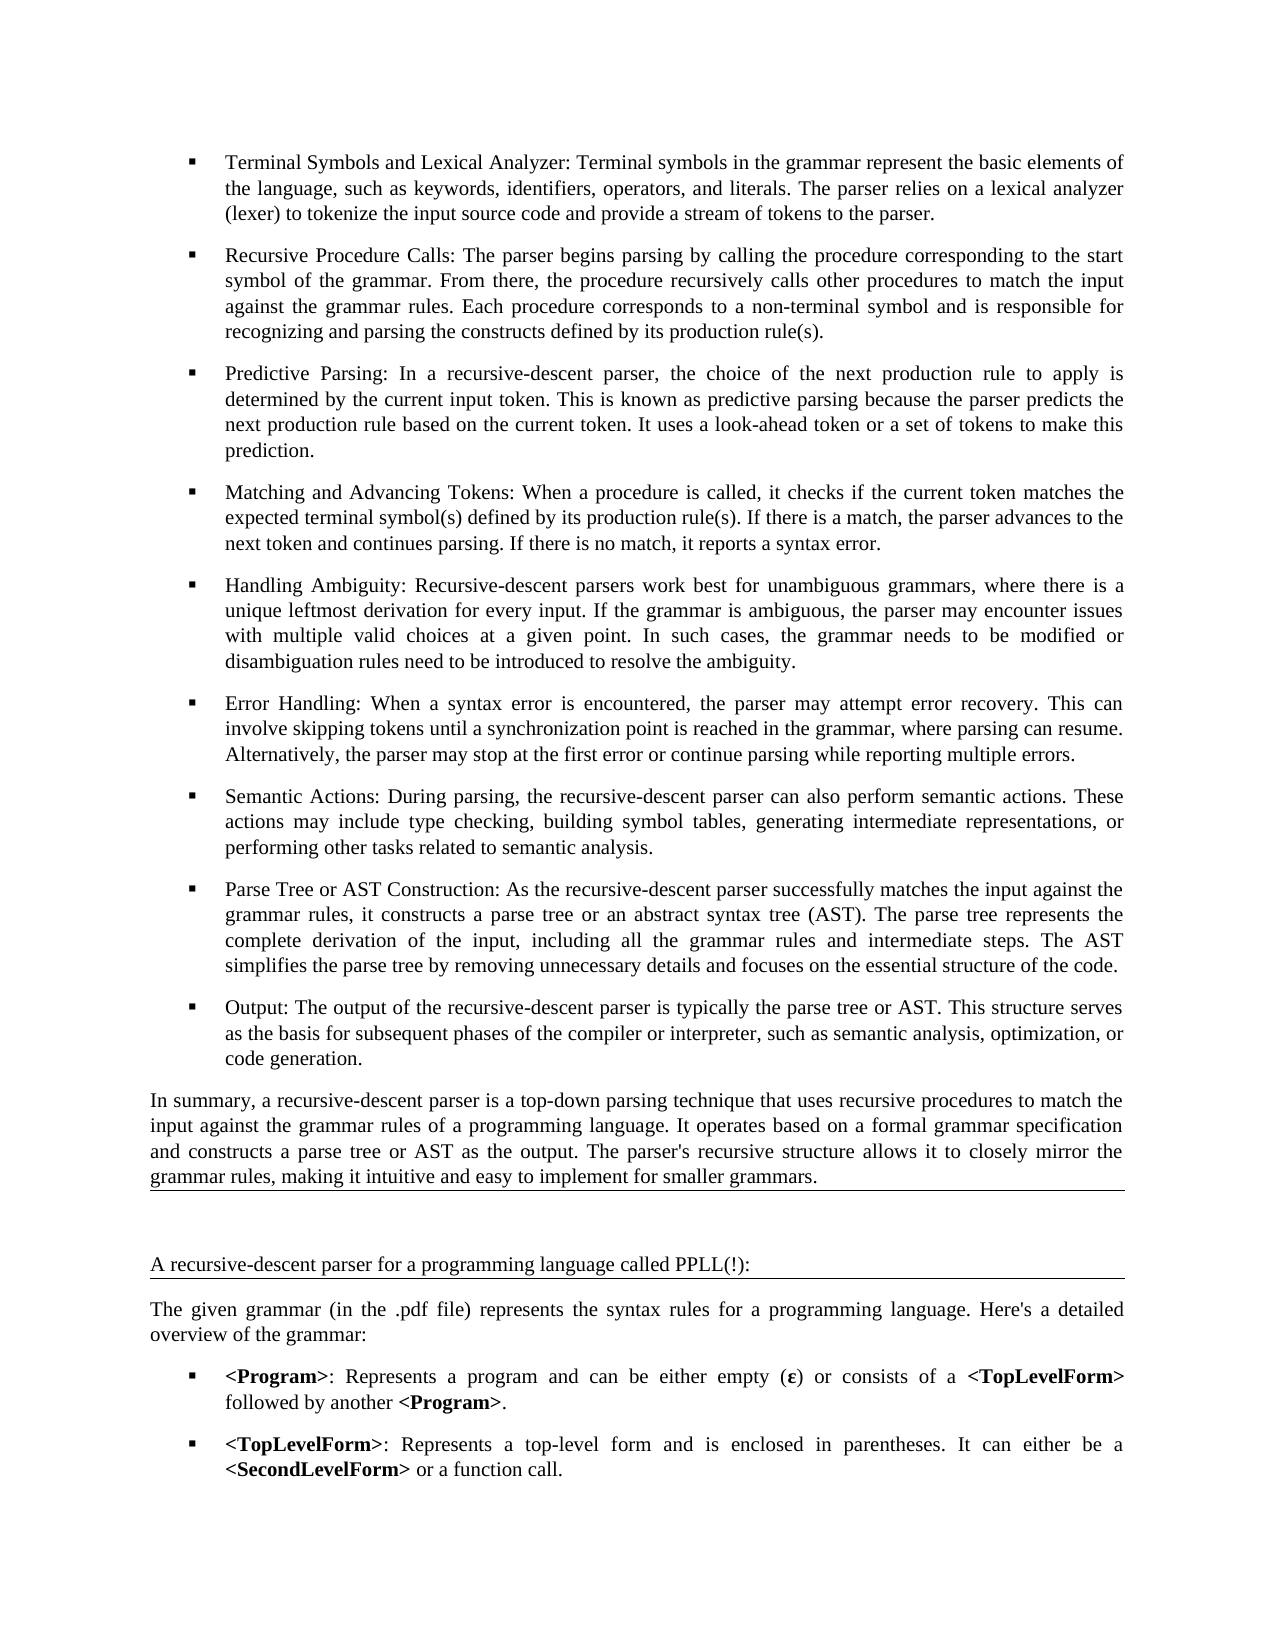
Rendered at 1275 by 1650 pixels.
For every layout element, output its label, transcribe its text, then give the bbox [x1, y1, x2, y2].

list Semantic Actions: During parsing, the recursive-descent parser can also perform semantic actions. These actions may include type checking, building symbol tables, generating intermediate representations, or performing other tasks related to semantic analysis. [187, 784, 1125, 859]
list Matching and Advancing Tokens: When a procedure is called, it checks if the current token matches the expected terminal symbol(s) defined by its production rule(s). If there is a match, the parser advances to the next token and continues parsing. If there is no match, it reports a syntax error. [187, 479, 1125, 554]
list Recursive Procedure Calls: The parser begins parsing by calling the procedure corresponding to the start symbol of the grammar. From there, the procedure recursively calls other procedures to match the input against the grammar rules. Each procedure corresponds to a non-terminal symbol and is responsible for recognizing and parsing the constructs defined by its production rule(s). [187, 243, 1125, 343]
list Terminal Symbols and Lexical Analyzer: Terminal symbols in the grammar represent the basic elements of the language, such as keywords, identifiers, operators, and literals. The parser relies on a lexical analyzer (lexer) to tokenize the input source code and provide a stream of tokens to the parser. [187, 150, 1125, 225]
text In summary, a recursive-descent parser is a top-down parsing technique that uses recursive procedures to match the input against the grammar rules of a programming language. It operates based on a formal grammar specification and constructs a parse tree or AST as the output. The parser's recursive structure allows it to closely mirror the grammar rules, making it intuitive and easy to implement for smaller grammars. [150, 1088, 1125, 1190]
list Output: The output of the recursive-descent parser is typically the parse tree or AST. This structure serves as the basis for subsequent phases of the compiler or interpreter, such as semantic analysis, optimization, or code generation. [187, 995, 1125, 1070]
list Parse Tree or AST Construction: As the recursive-descent parser successfully matches the input against the grammar rules, it constructs a parse tree or an abstract syntax tree (AST). The parse tree represents the complete derivation of the input, including all the grammar rules and intermediate steps. The AST simplifies the parse tree by removing unnecessary details and focuses on the essential structure of the code. [187, 877, 1125, 977]
list <Program>: Represents a program and can be either empty (ε) or consists of a <TopLevelForm> followed by another <Program>. [187, 1364, 1125, 1414]
list Error Handling: When a syntax error is encountered, the parser may attempt error recovery. This can involve skipping tokens until a synchronization point is reached in the grammar, where parsing can resume. Alternatively, the parser may stop at the first error or continue parsing while reporting multiple errors. [187, 691, 1125, 766]
list Predictive Parsing: In a recursive-descent parser, the choice of the next production rule to apply is determined by the current input token. This is known as predictive parsing because the parser predicts the next production rule based on the current token. It uses a look-ahead token or a set of tokens to make this prediction. [187, 361, 1125, 462]
text A recursive-descent parser for a programming language called PPLL(!): [150, 1251, 1125, 1278]
list Handling Ambiguity: Recursive-descent parsers work best for unambiguous grammars, where there is a unique leftmost derivation for every input. If the grammar is ambiguous, the parser may encounter issues with multiple valid choices at a given point. In such cases, the grammar needs to be modified or disambiguation rules need to be introduced to resolve the ambiguity. [187, 572, 1125, 673]
list <TopLevelForm>: Represents a top-level form and is enclosed in parentheses. It can either be a <SecondLevelForm> or a function call. [187, 1432, 1125, 1481]
text The given grammar (in the .pdf file) represents the syntax rules for a programming language. Here's a detailed overview of the grammar: [150, 1297, 1125, 1346]
